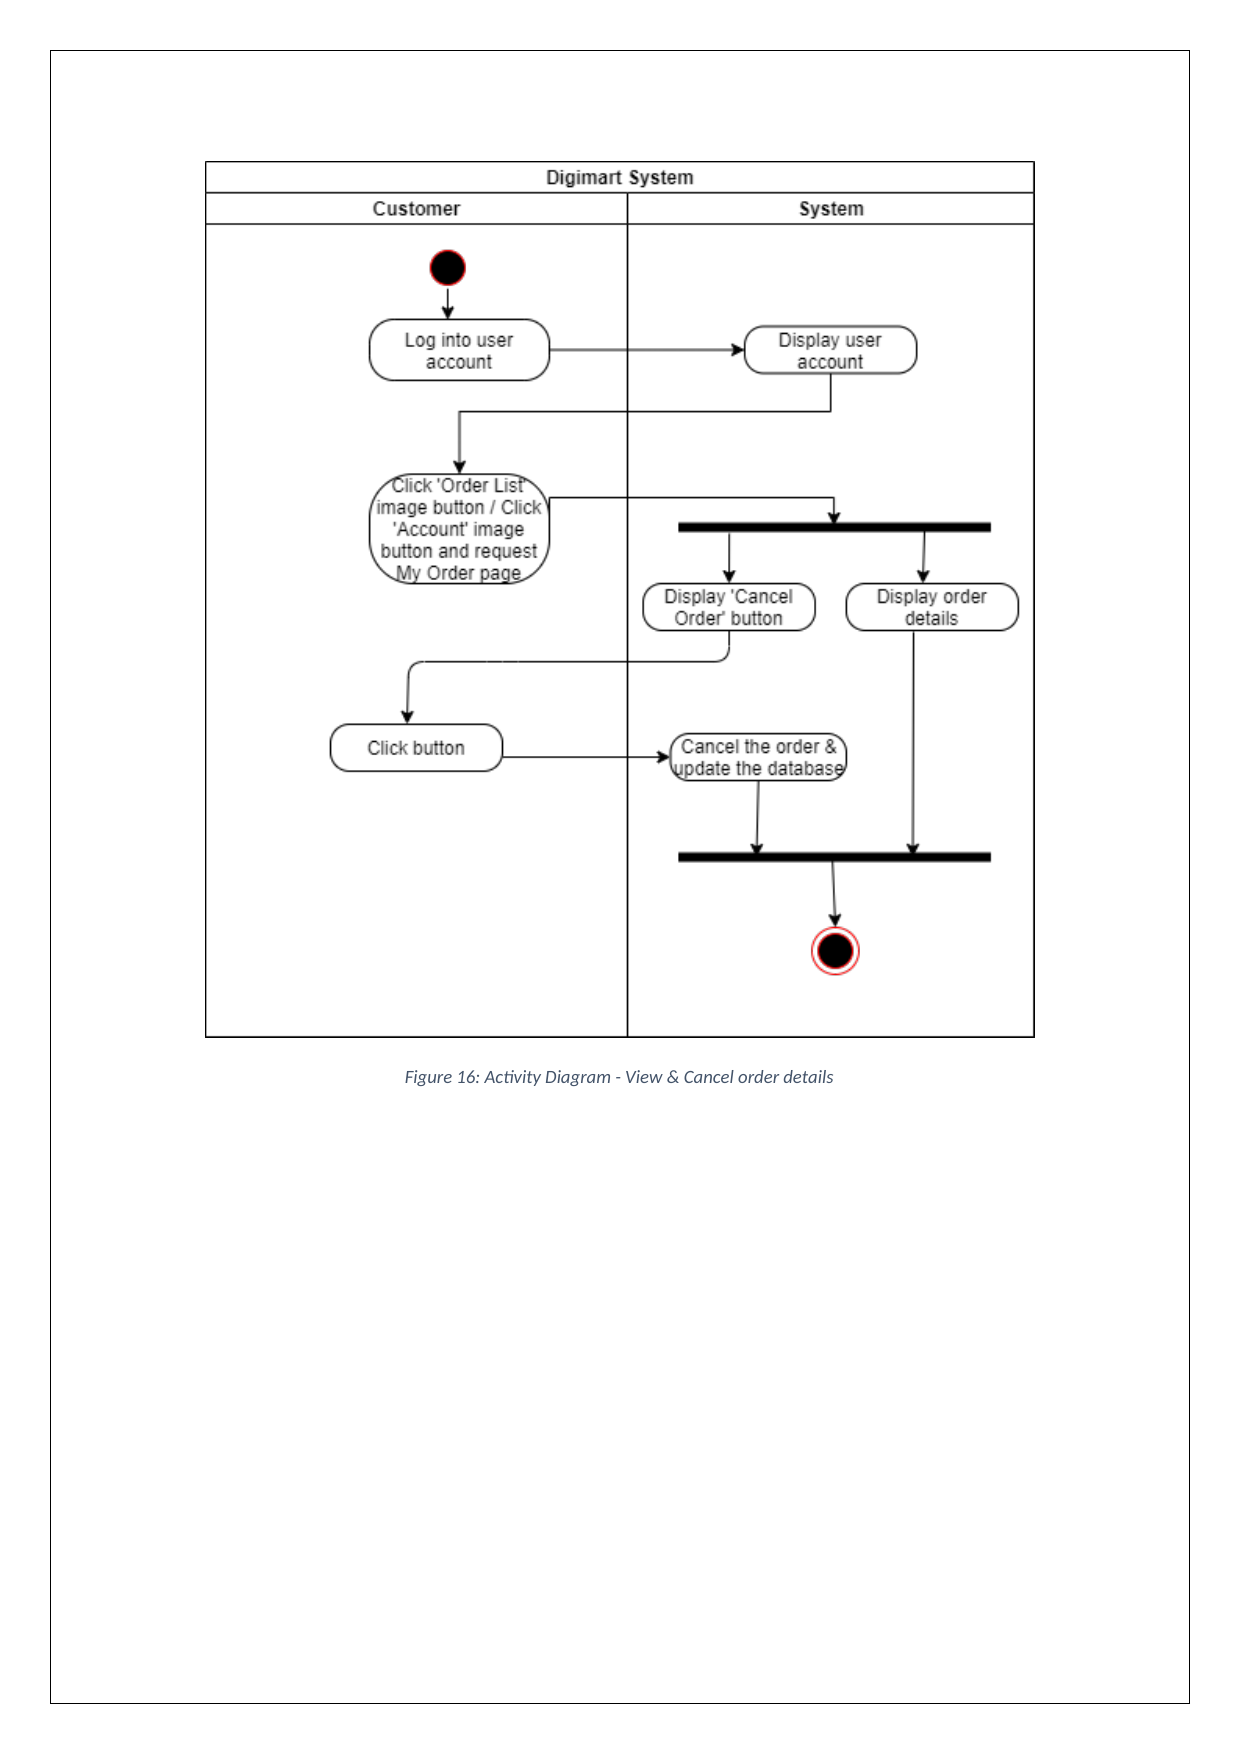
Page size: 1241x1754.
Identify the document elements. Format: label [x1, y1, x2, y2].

picture [205, 161, 1035, 1038]
